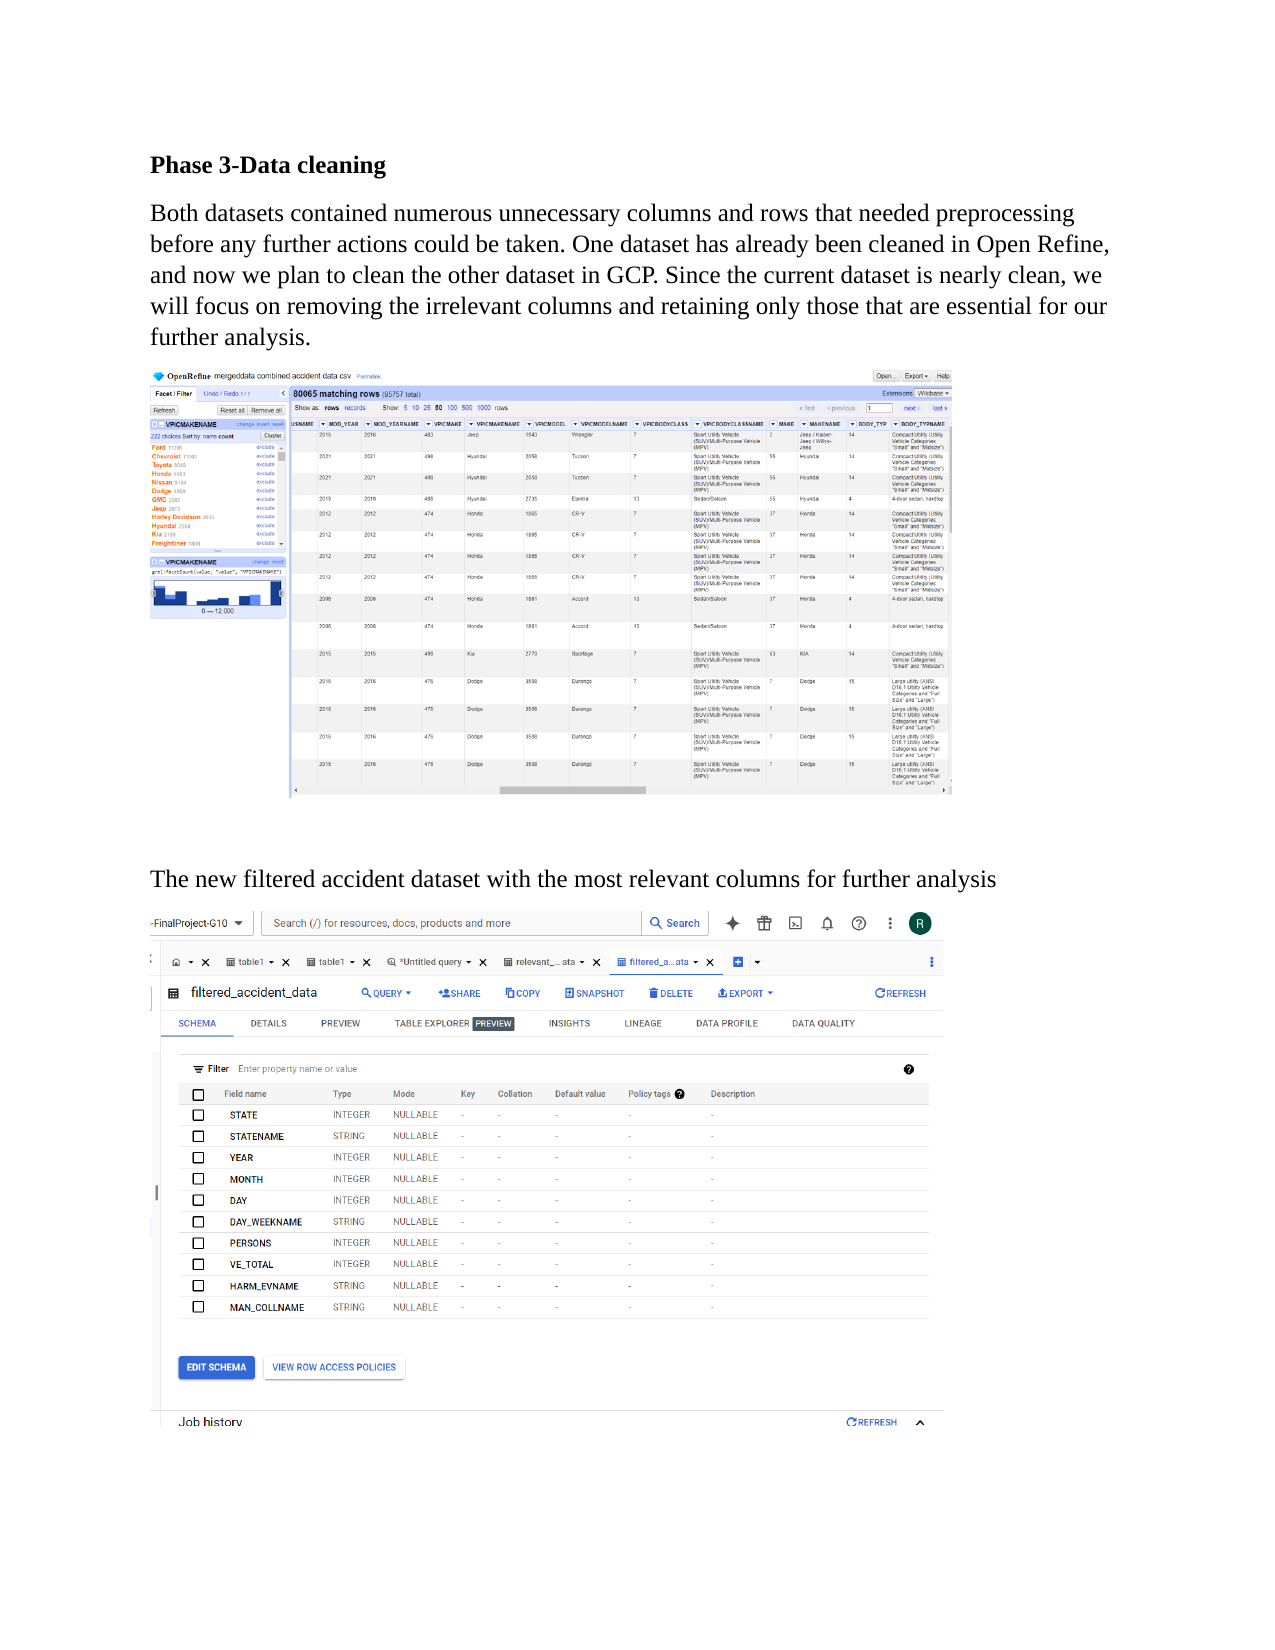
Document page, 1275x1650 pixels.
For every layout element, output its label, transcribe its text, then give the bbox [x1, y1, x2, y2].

text Both datasets contained numerous unnecessary columns and rows that needed preprocessing before any further actions could be taken. One dataset has already been cleaned in Open Refine, and now we plan to clean the other dataset in GCP. Since the current dataset is nearly clean, we will focus on removing the irrelevant columns and retaining only those that are essential for our further analysis. [150, 198, 1125, 351]
picture [150, 369, 952, 798]
text The new filtered accident dataset with the most relevant columns for further analysis [150, 864, 1125, 892]
text Phase 3-Data cleaning [150, 150, 1125, 179]
picture [150, 911, 944, 1426]
